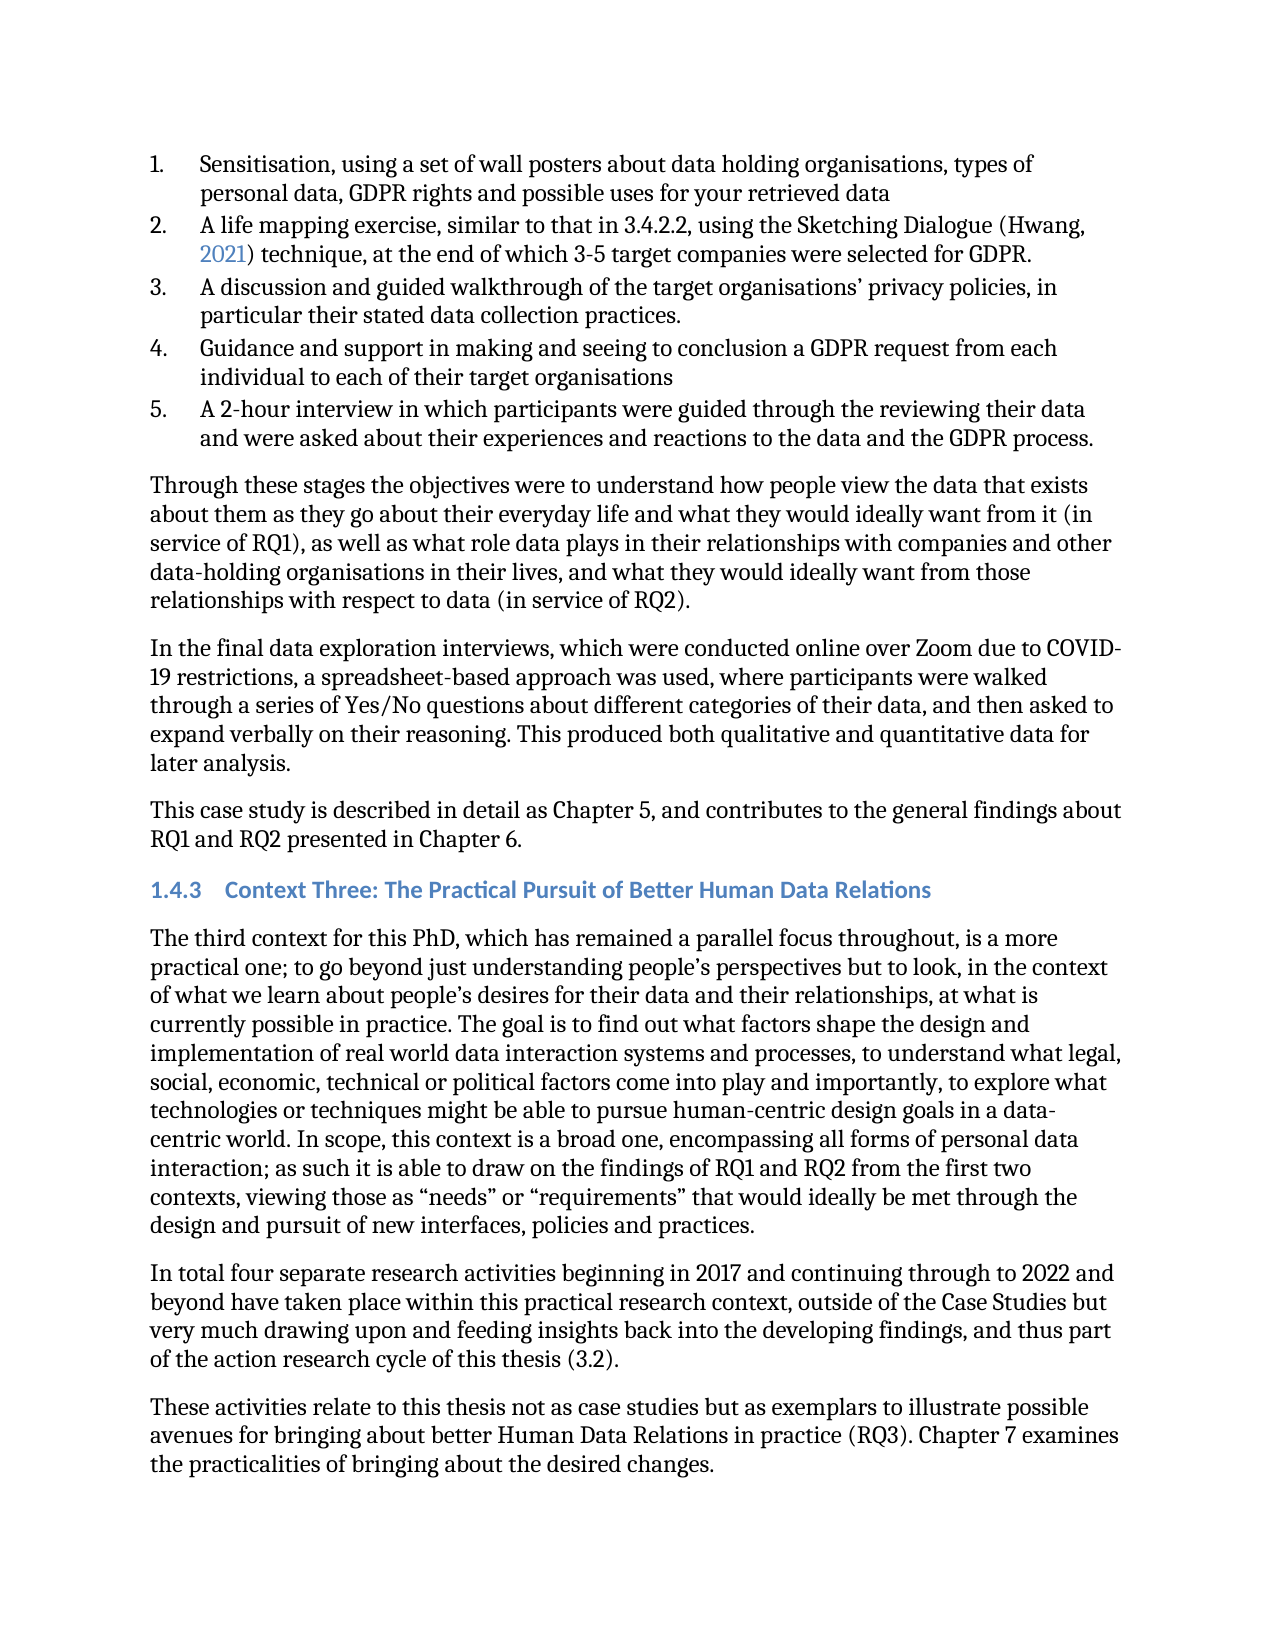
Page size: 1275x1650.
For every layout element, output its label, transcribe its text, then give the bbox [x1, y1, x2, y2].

text Through these stages the objectives were to understand how people view the data that exists about them as they go about their everyday life and what they would ideally want from it (in service of RQ1), as well as what role data plays in their relationships with companies and other data-holding organisations in their lives, and what they would ideally want from those relationships with respect to data (in service of RQ2). [150, 471, 1125, 615]
text In total four separate research activities beginning in 2017 and continuing through to 2022 and beyond have taken place within this practical research context, outside of the Case Studies but very much drawing upon and feeding insights back into the developing findings, and thus part of the action research cycle of this thesis (3.2). [150, 1259, 1125, 1374]
list A life mapping exercise, similar to that in 3.4.2.2, using the Sketching Dialogue (Hwang, 2021) technique, at the end of which 3-5 target companies were selected for GDPR. [150, 211, 1125, 269]
text The third context for this PhD, which has remained a parallel focus throughout, is a more practical one; to go beyond just understanding people’s perspectives but to look, in the context of what we learn about people’s desires for their data and their relationships, at what is currently possible in practice. The goal is to find out what factors shape the design and implementation of real world data interaction systems and processes, to understand what legal, social, economic, technical or political factors come into play and importantly, to explore what technologies or techniques might be able to pursue human-centric design goals in a data-centric world. In scope, this context is a broad one, encompassing all forms of personal data interaction; as such it is able to draw on the findings of RQ1 and RQ2 from the first two contexts, viewing those as “needs” or “requirements” that would ideally be met through the design and pursuit of new interfaces, policies and practices. [150, 924, 1125, 1240]
text In the final data exploration interviews, which were conducted online over Zoom due to COVID-19 restrictions, a spreadsheet-based approach was used, where participants were walked through a series of Yes/No questions about different categories of their data, and then asked to expand verbally on their reasoning. This produced both qualitative and quantitative data for later analysis. [150, 634, 1125, 777]
list A 2-hour interview in which participants were guided through the reviewing their data and were asked about their experiences and reactions to the data and the GDPR process. [150, 395, 1125, 452]
list Sensitisation, using a set of wall posters about data holding organisations, types of personal data, GDPR rights and possible uses for your retrieved data [150, 150, 1125, 207]
text These activities relate to this thesis not as case studies but as exemplars to illustrate possible avenues for bringing about better Human Data Relations in practice (RQ3). Chapter 7 examines the practicalities of bringing about the desired changes. [150, 1393, 1125, 1479]
subtitle 1.4.3 Context Three: The Practical Pursuit of Better Human Data Relations [150, 874, 1125, 905]
list Guidance and support in making and seeing to conclusion a GDPR request from each individual to each of their target organisations [150, 334, 1125, 391]
list A discussion and guided walkthrough of the target organisations’ privacy policies, in particular their stated data collection practices. [150, 272, 1125, 330]
text This case study is described in detail as Chapter 5, and contributes to the general findings about RQ1 and RQ2 presented in Chapter 6. [150, 796, 1125, 854]
